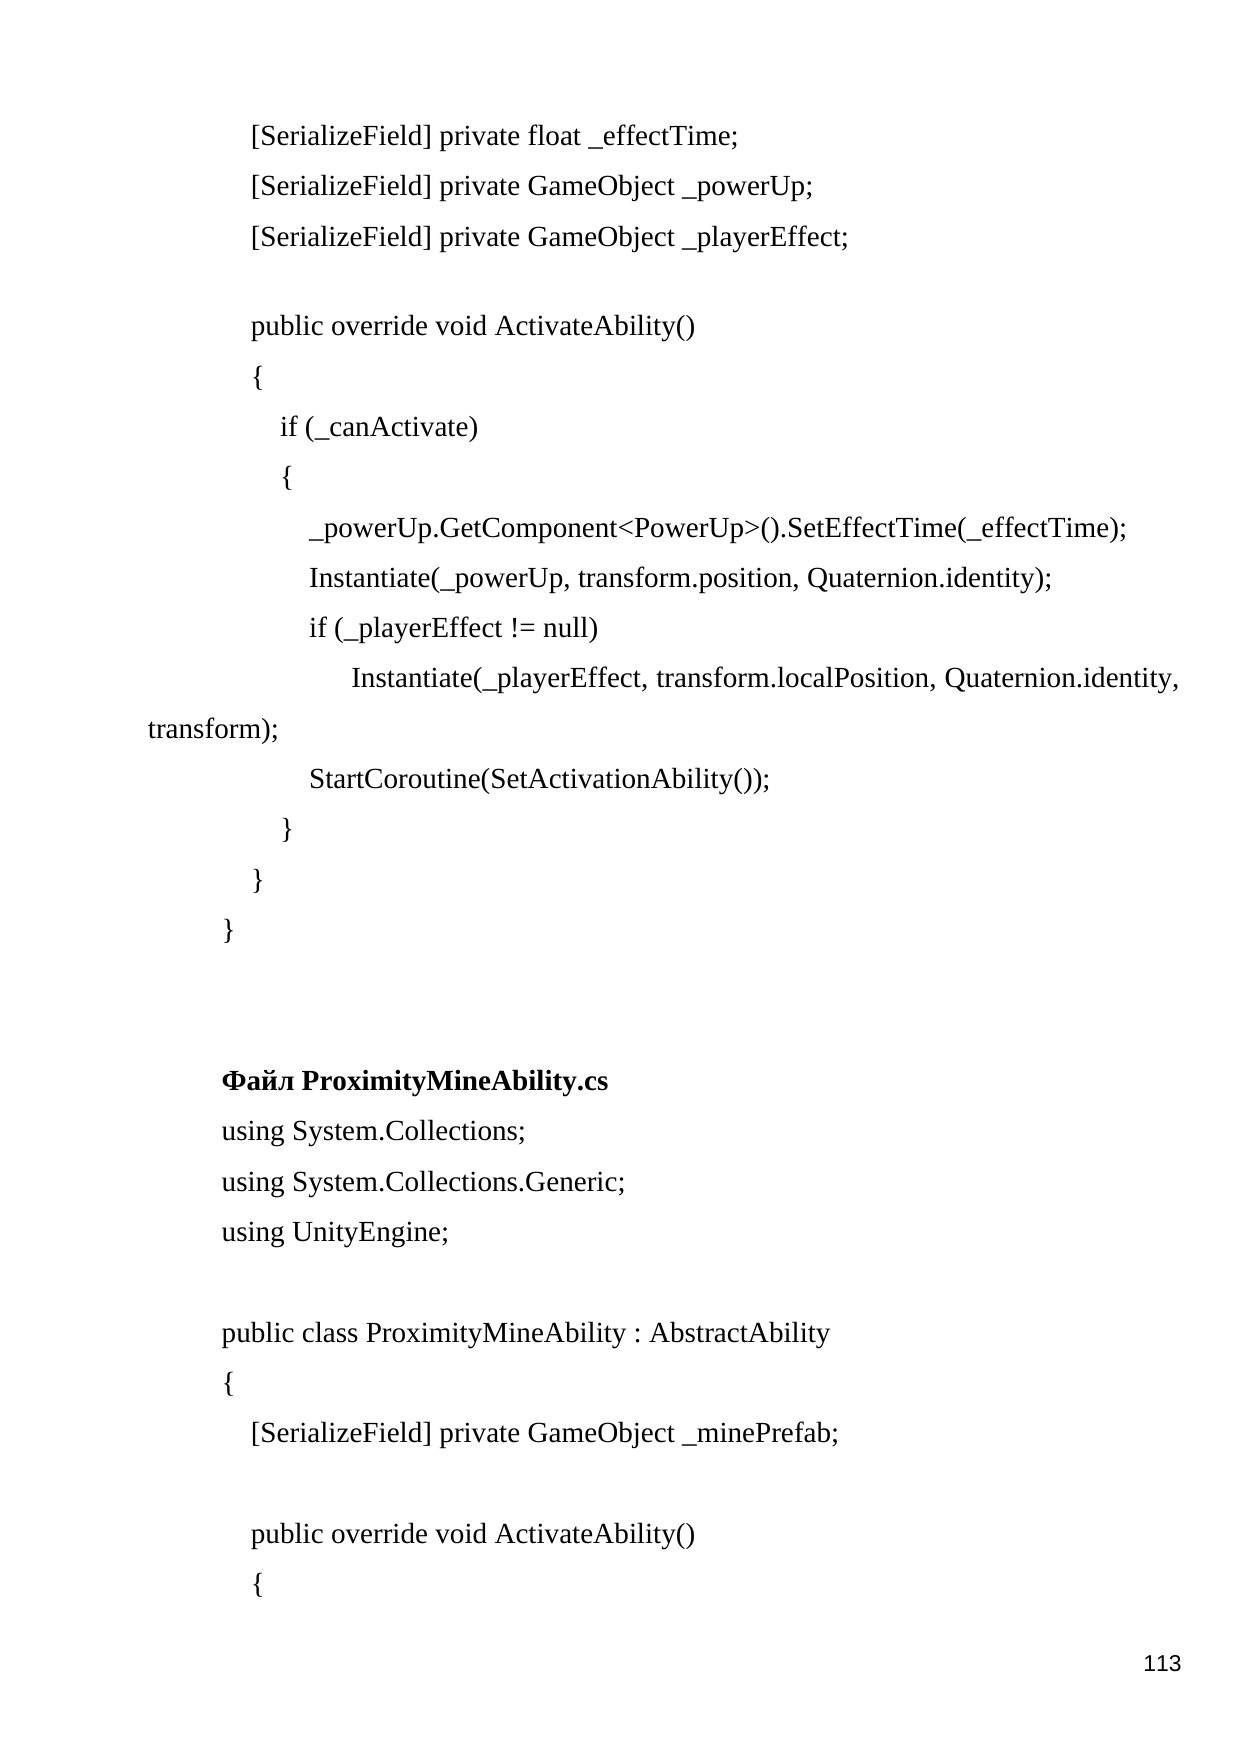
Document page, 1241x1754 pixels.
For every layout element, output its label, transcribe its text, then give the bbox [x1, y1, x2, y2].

text StartCoroutine(SetActivationAbility()); [148, 761, 1181, 795]
text Instantiate(_powerUp, transform.position, Quaternion.identity); [148, 560, 1181, 593]
text [SerializeField] private float _effectTime; [148, 118, 1181, 152]
text [SerializeField] private GameObject _playerEffect; [148, 219, 1181, 252]
text { [148, 1365, 1181, 1398]
text using System.Collections; [148, 1113, 1181, 1147]
text Instantiate(_playerEffect, transform.localPosition, Quaternion.identity, transform); [148, 661, 1181, 744]
text using UnityEngine; [148, 1214, 1181, 1248]
text public override void ActivateAbility() [148, 308, 1181, 342]
text using System.Collections.Generic; [148, 1164, 1181, 1197]
text { [148, 459, 1181, 493]
text { [148, 359, 1181, 392]
text } [148, 912, 1181, 946]
text [SerializeField] private GameObject _powerUp; [148, 168, 1181, 202]
text if (_canActivate) [148, 409, 1181, 443]
text if (_playerEffect != null) [148, 610, 1181, 644]
text } [148, 862, 1181, 895]
text Файл ProximityMineAbility.cs [148, 1063, 1181, 1097]
text public class ProximityMineAbility : AbstractAbility [148, 1315, 1181, 1348]
text } [148, 812, 1181, 845]
text public override void ActivateAbility() [148, 1516, 1181, 1549]
text { [148, 1566, 1181, 1600]
text [SerializeField] private GameObject _minePrefab; [148, 1415, 1181, 1449]
text _powerUp.GetComponent<PowerUp>().SetEffectTime(_effectTime); [148, 510, 1181, 543]
